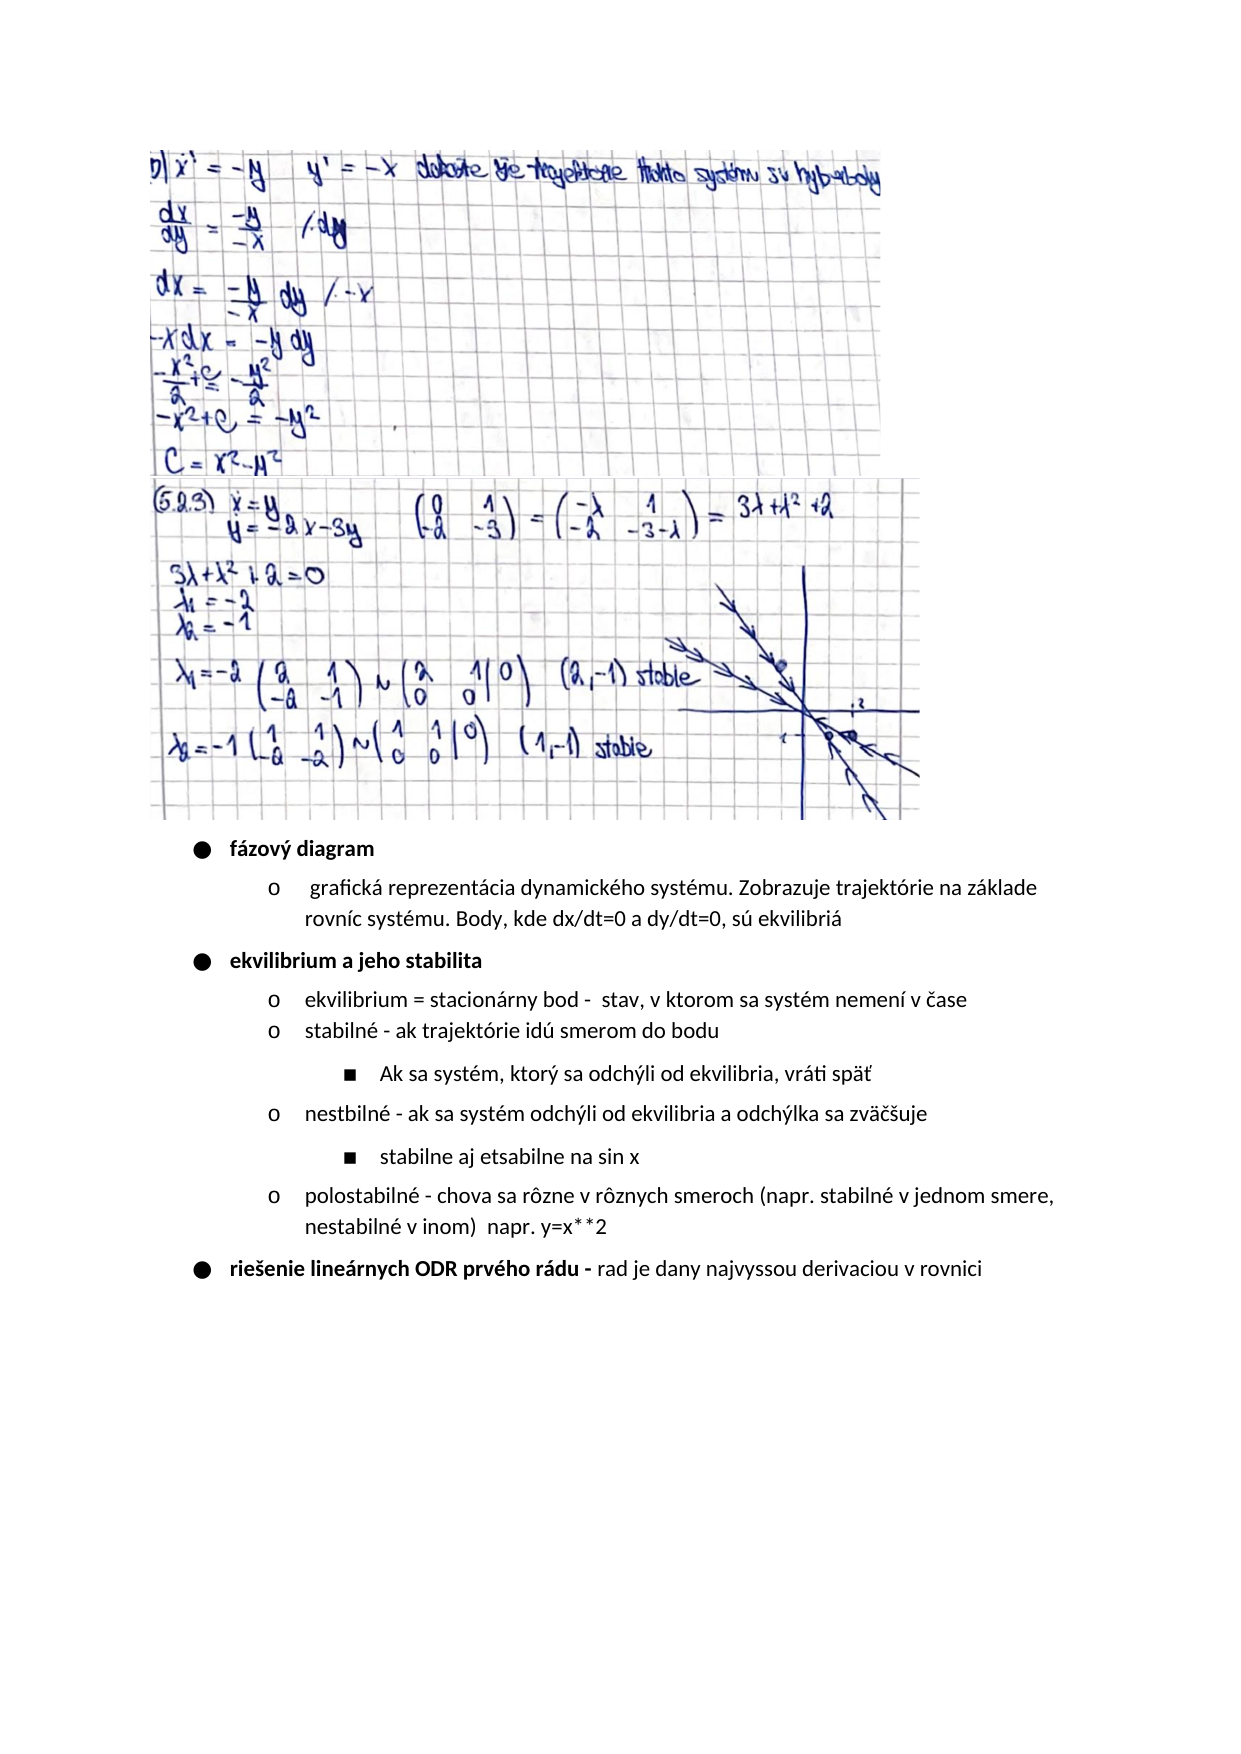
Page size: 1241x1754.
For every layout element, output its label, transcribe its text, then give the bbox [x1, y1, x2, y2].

list ekvilibrium a jeho stabilita [192, 934, 1090, 981]
list stabilne aj etsabilne na sin x [342, 1130, 1090, 1177]
list nestbilné - ak sa systém odchýli od ekvilibria a odchýlka sa zväčšuje [267, 1099, 1090, 1128]
list polostabilné - chova sa rôzne v rôznych smeroch (napr. stabilné v jednom smere, nestabilné v inom) napr. y=x**2 [267, 1181, 1090, 1240]
list grafická reprezentácia dynamického systému. Zobrazuje trajektórie na základe rovníc systému. Body, kde dx/dt=0 a dy/dt=0, sú ekvilibriá [267, 873, 1090, 932]
list Ak sa systém, ktorý sa odchýli od ekvilibria, vráti späť [342, 1048, 1090, 1095]
list stabilné - ak trajektórie idú smerom do bodu [267, 1016, 1090, 1046]
picture [150, 150, 881, 476]
list riešenie lineárnych ODR prvého rádu - rad je dany najvyssou derivaciou v rovnici [192, 1242, 1090, 1289]
picture [150, 478, 920, 820]
list ekvilibrium = stacionárny bod - stav, v ktorom sa systém nemení v čase [267, 985, 1090, 1014]
list fázový diagram [192, 822, 1090, 869]
